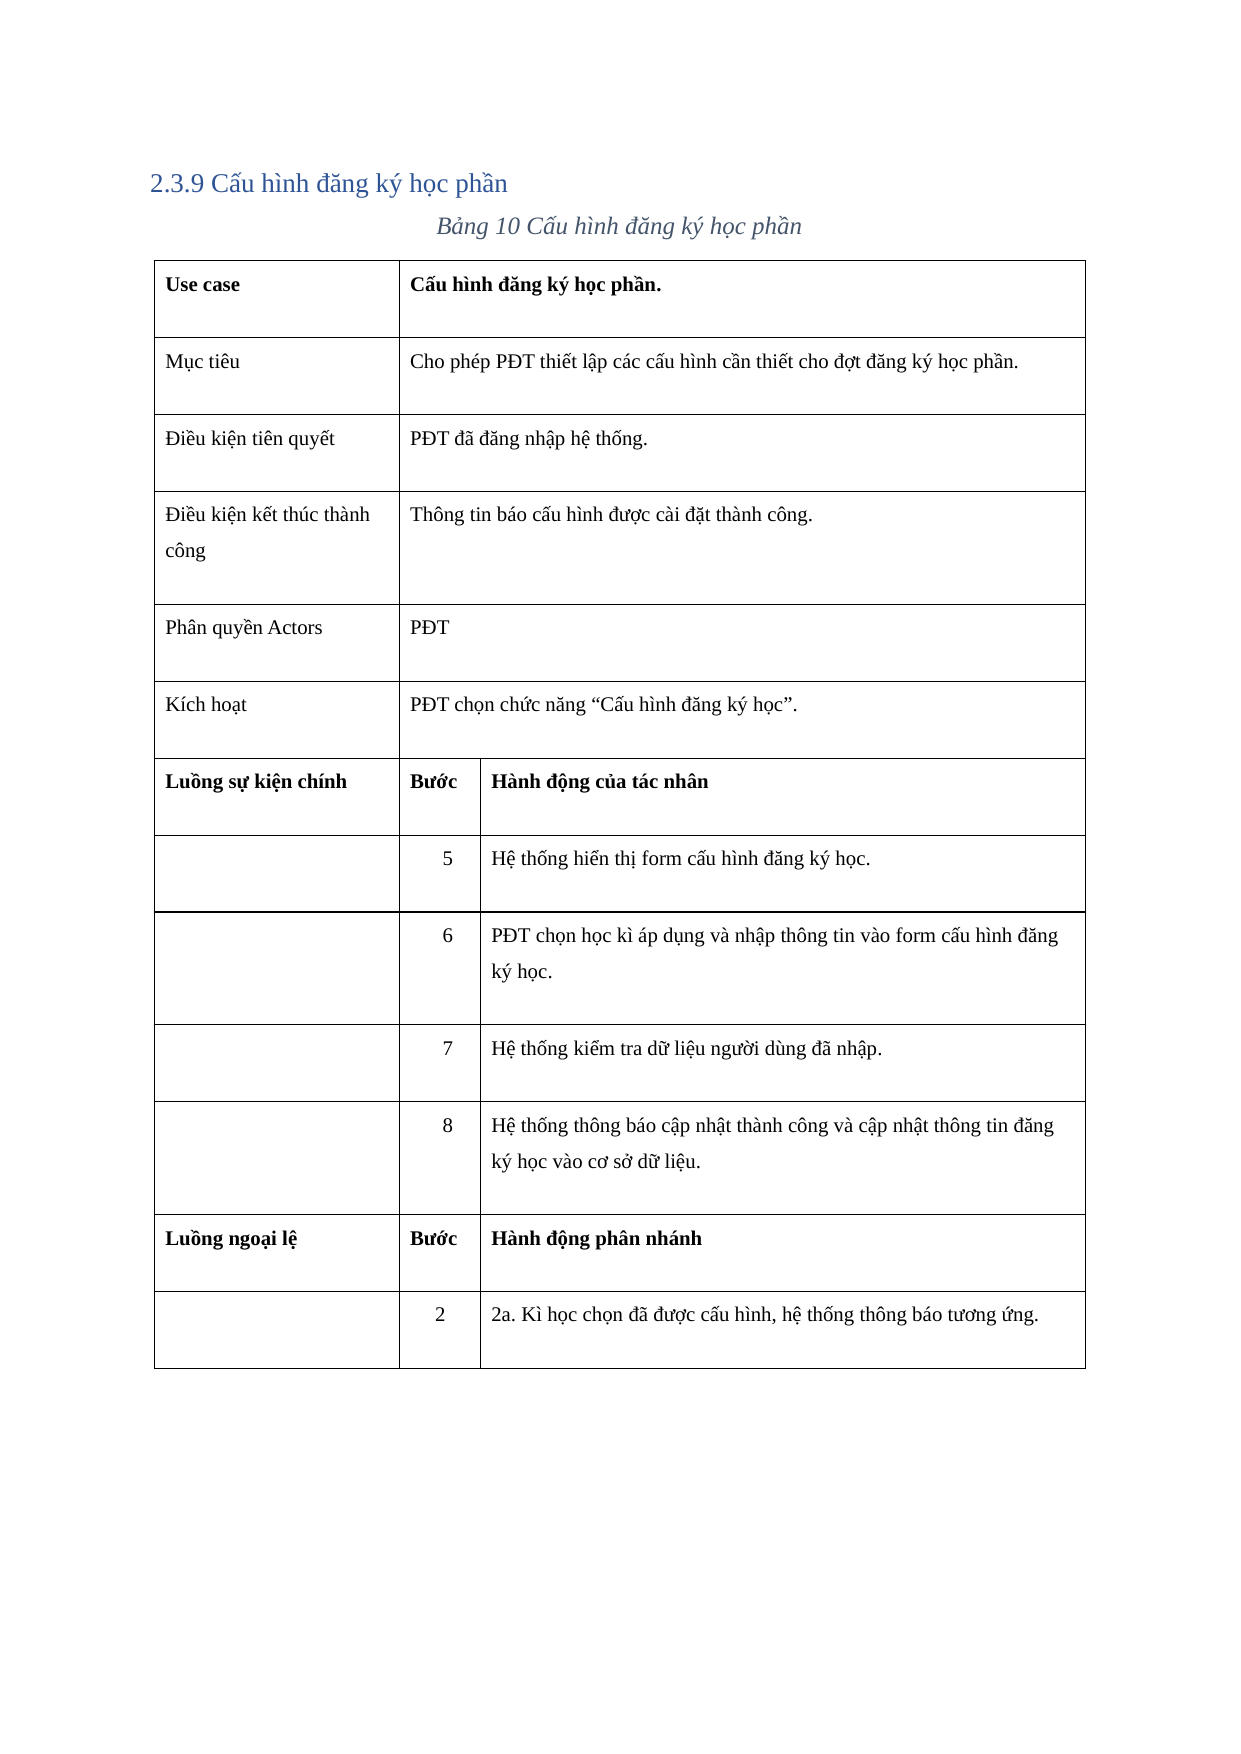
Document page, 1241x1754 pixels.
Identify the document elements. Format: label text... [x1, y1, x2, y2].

table_cell [155, 1292, 399, 1368]
table_cell 2a. Kì học chọn đã được cấu hình, hệ thống thông báo tương ứng. [481, 1292, 1085, 1368]
table_cell Luồng sự kiện chính [155, 759, 399, 834]
table_cell [155, 1102, 399, 1214]
text Bảng 10 Cấu hình đăng ký học phần [150, 211, 1090, 239]
table_cell Hệ thống hiển thị form cấu hình đăng ký học. [481, 836, 1085, 911]
table_cell 2 [400, 1292, 480, 1368]
table_cell PĐT chọn chức năng “Cấu hình đăng ký học”. [400, 682, 1085, 758]
table_cell Luồng ngoại lệ [155, 1215, 399, 1291]
table_cell Hành động phân nhánh [481, 1215, 1085, 1291]
table_cell [155, 1025, 399, 1101]
table_cell Hành động của tác nhân [481, 759, 1085, 834]
table_cell [155, 836, 399, 911]
table_cell Hệ thống kiểm tra dữ liệu người dùng đã nhập. [481, 1025, 1085, 1101]
table_cell Thông tin báo cấu hình được cài đặt thành công. [400, 492, 1085, 604]
table_cell PĐT [400, 605, 1085, 681]
table_cell [400, 1102, 480, 1214]
table_cell Bước [400, 759, 480, 834]
table_cell Mục tiêu [155, 338, 399, 414]
table_cell Điều kiện kết thúc thành công [155, 492, 399, 604]
table_cell Kích hoạt [155, 682, 399, 758]
table_cell Điều kiện tiên quyết [155, 415, 399, 491]
table_cell [155, 913, 399, 1024]
table_header Use case [155, 261, 399, 337]
table_cell Phân quyền Actors [155, 605, 399, 681]
subtitle 2.3.9 Cấu hình đăng ký học phần [150, 167, 1090, 198]
table_cell [400, 1025, 480, 1101]
table_cell [400, 836, 480, 911]
table_cell Bước [400, 1215, 480, 1291]
table_header Cấu hình đăng ký học phần. [400, 261, 1085, 337]
table_cell PĐT chọn học kì áp dụng và nhập thông tin vào form cấu hình đăng ký học. [481, 913, 1085, 1024]
table_cell PĐT đã đăng nhập hệ thống. [400, 415, 1085, 491]
table_cell Hệ thống thông báo cập nhật thành công và cập nhật thông tin đăng ký học vào cơ sở dữ liệu. [481, 1102, 1085, 1214]
table_cell [400, 913, 480, 1024]
table_cell Cho phép PĐT thiết lập các cấu hình cần thiết cho đợt đăng ký học phần. [400, 338, 1085, 414]
